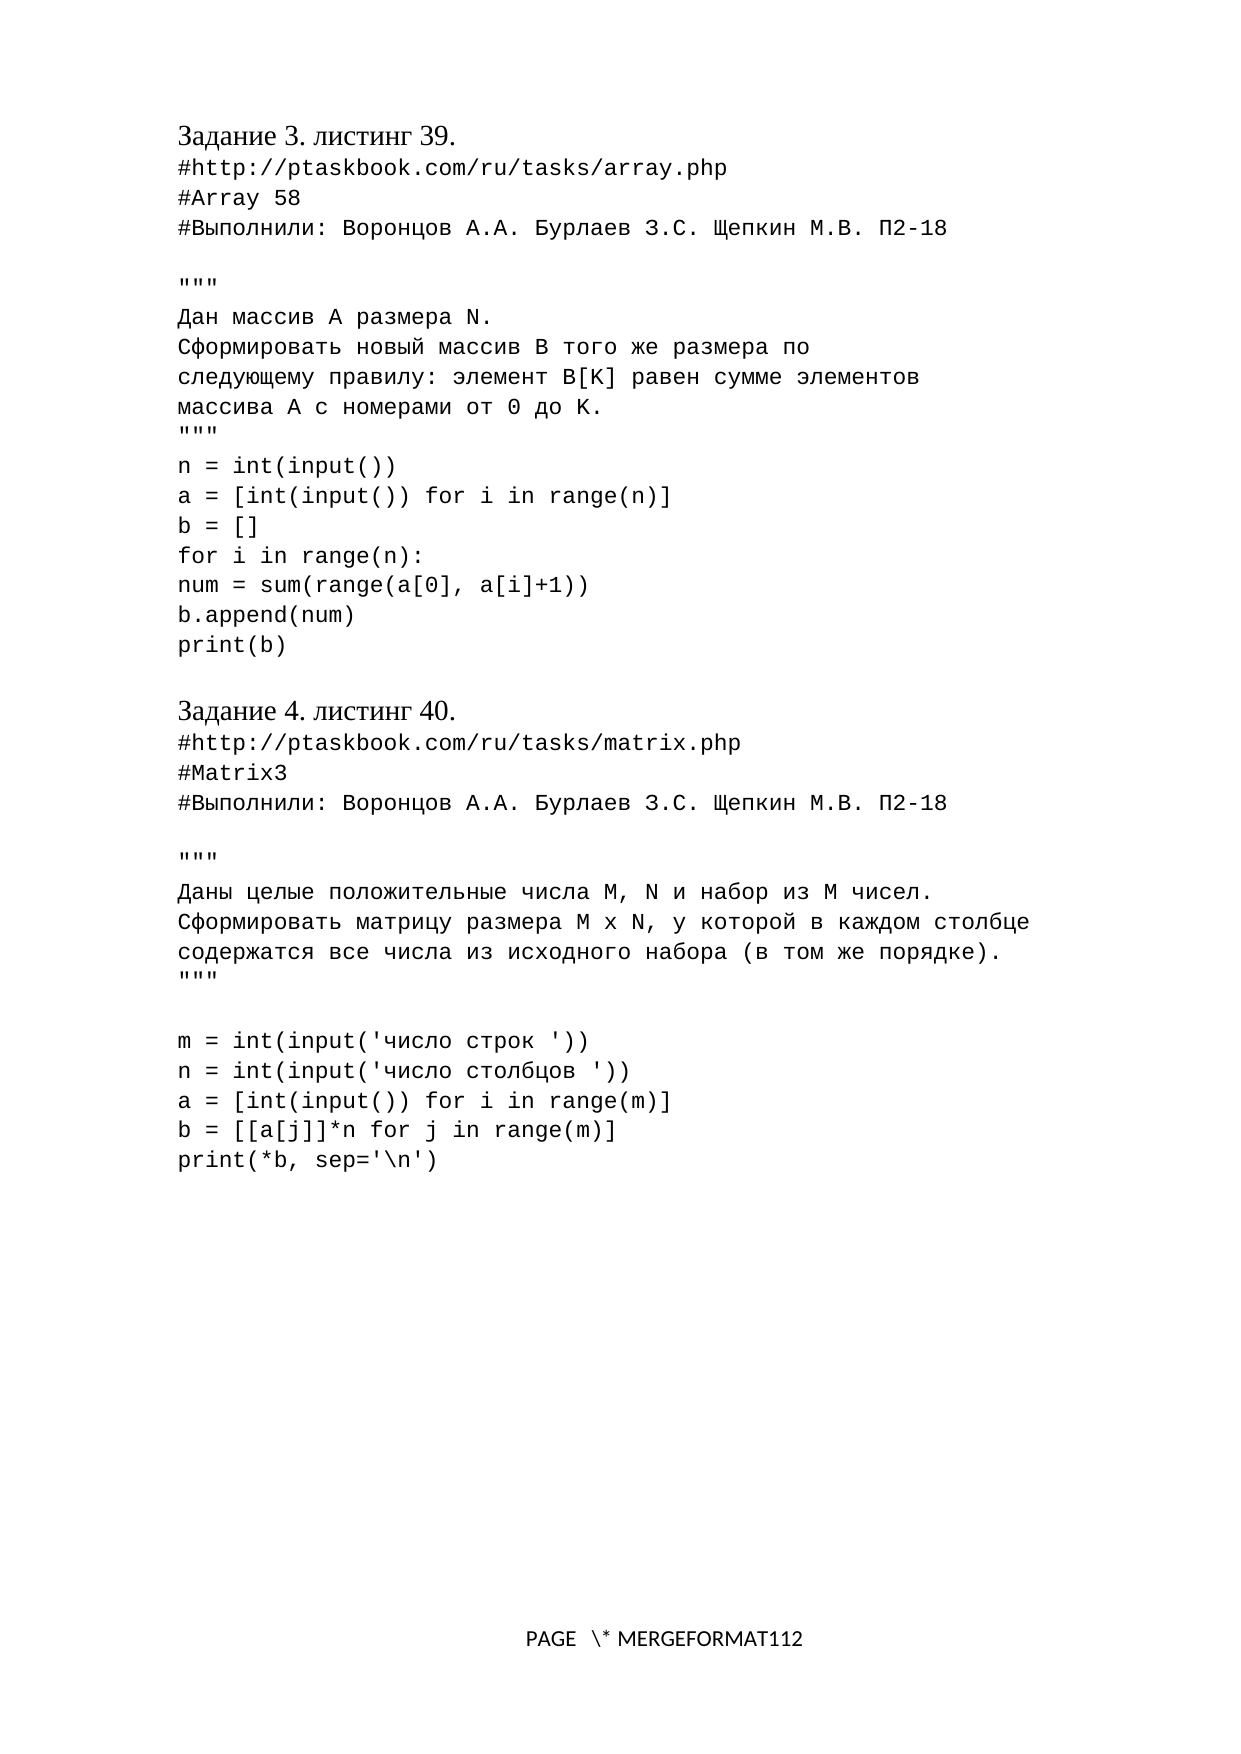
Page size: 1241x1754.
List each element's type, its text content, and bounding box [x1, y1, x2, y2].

text num = sum(range(a[0], a[i]+1)) [177, 574, 1152, 600]
text """ [177, 851, 1152, 877]
text b = [] [177, 514, 1152, 540]
text массива A с номерами от 0 до K. [177, 395, 1152, 421]
text for i in range(n): [177, 544, 1152, 570]
text Даны целые положительные числа M, N и набор из M чисел. [177, 880, 1152, 906]
text #Array 58 [177, 186, 1152, 212]
text Дан массив A размера N. [177, 306, 1152, 332]
text print(*b, sep='\n') [177, 1148, 1152, 1174]
text """ [177, 970, 1152, 996]
text b = [[a[j]]*n for j in range(m)] [177, 1119, 1152, 1145]
text следующему правилу: элемент B[K] равен сумме элементов [177, 365, 1152, 391]
text #Выполнили: Воронцов А.А. Бурлаев З.С. Щепкин М.В. П2-18 [177, 216, 1152, 242]
text Задание 3. листинг 39. [177, 118, 1152, 152]
text #Matrix3 [177, 761, 1152, 787]
text """ [177, 425, 1152, 451]
text a = [int(input()) for i in range(m)] [177, 1089, 1152, 1115]
text #http://ptaskbook.com/ru/tasks/matrix.php [177, 731, 1152, 757]
text Сформировать новый массив B того же размера по [177, 335, 1152, 361]
text a = [int(input()) for i in range(n)] [177, 484, 1152, 510]
text """ [177, 276, 1152, 302]
text #Выполнили: Воронцов А.А. Бурлаев З.С. Щепкин М.В. П2-18 [177, 791, 1152, 817]
text #http://ptaskbook.com/ru/tasks/array.php [177, 157, 1152, 183]
text m = int(input('число строк ')) [177, 1029, 1152, 1055]
text содержатся все числа из исходного набора (в том же порядке). [177, 940, 1152, 966]
text Сформировать матрицу размера M x N, у которой в каждом столбце [177, 910, 1152, 936]
text b.append(num) [177, 603, 1152, 629]
text print(b) [177, 633, 1152, 659]
text n = int(input('число столбцов ')) [177, 1059, 1152, 1085]
text n = int(input()) [177, 454, 1152, 481]
text Задание 4. листинг 40. [177, 693, 1152, 726]
